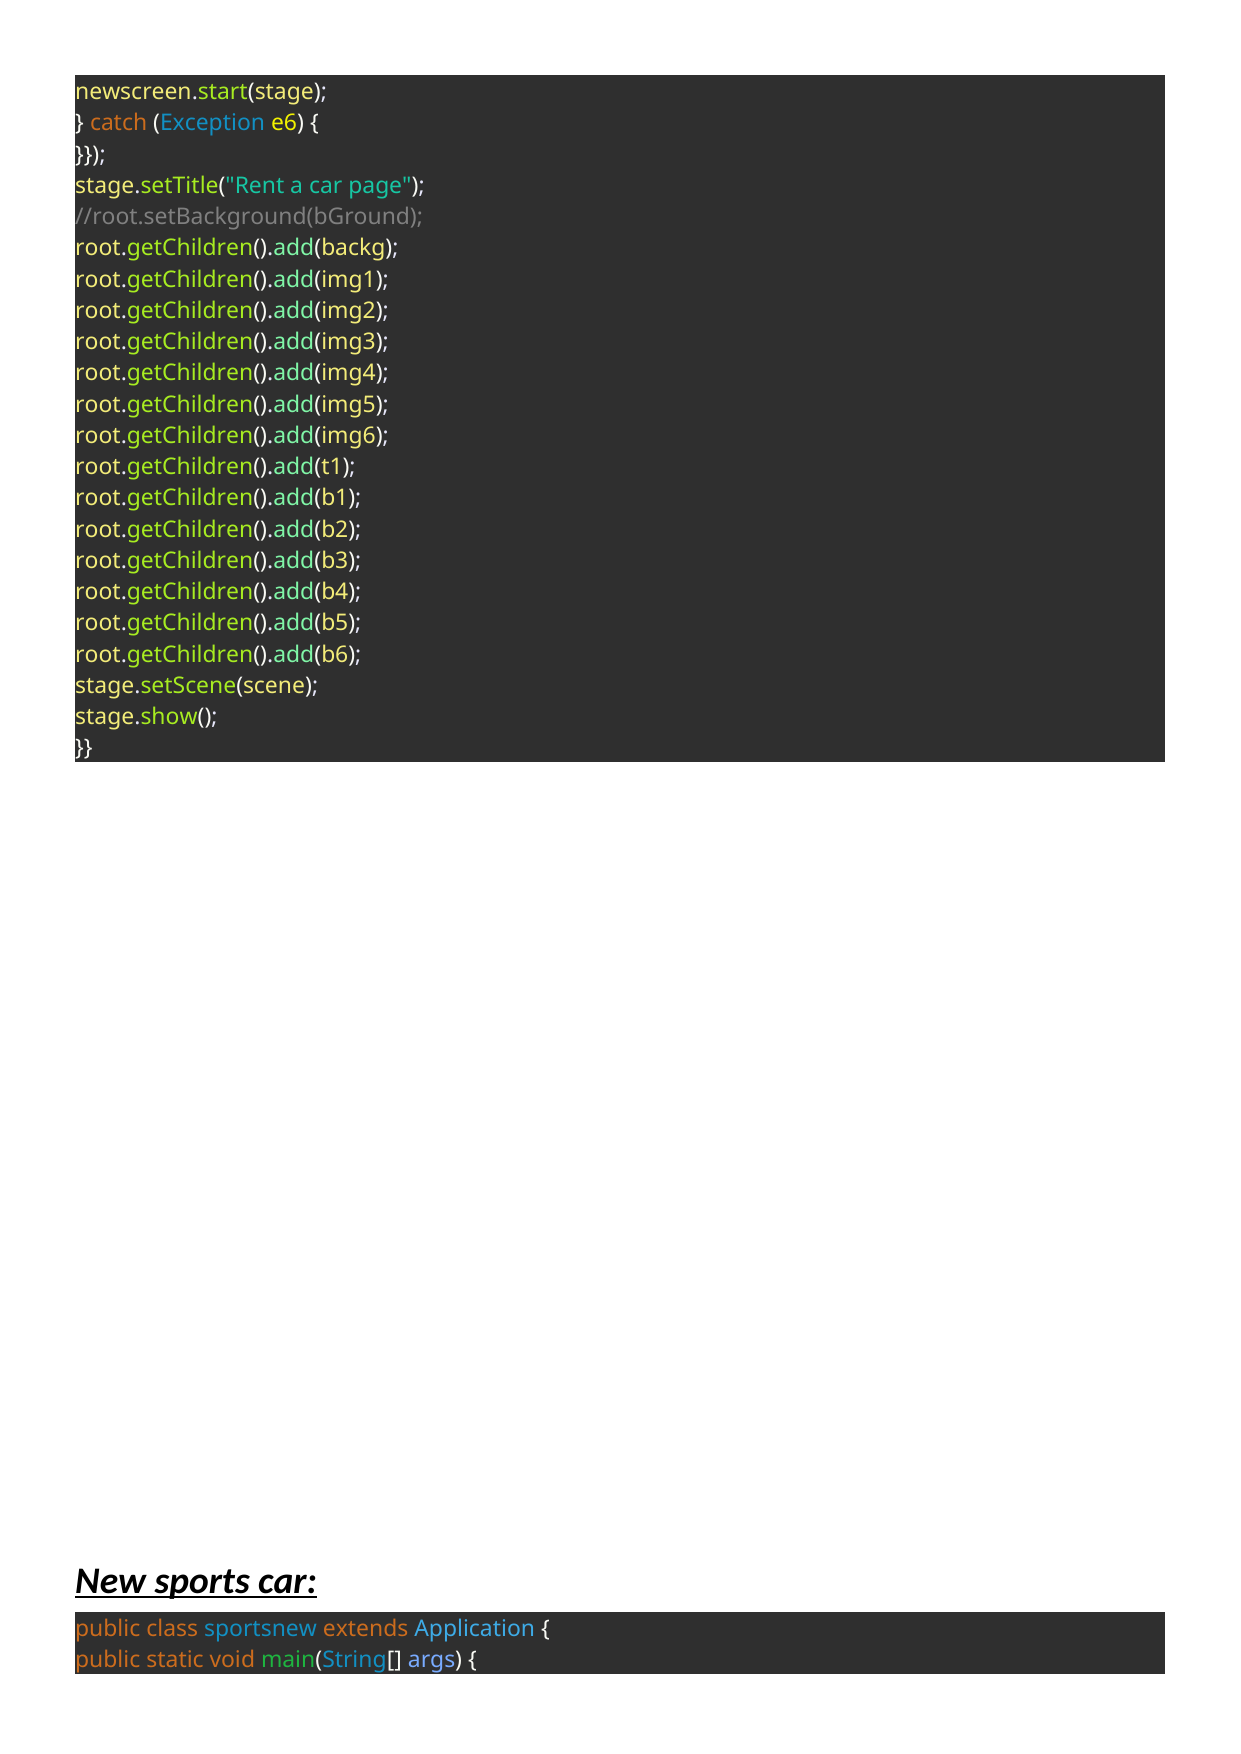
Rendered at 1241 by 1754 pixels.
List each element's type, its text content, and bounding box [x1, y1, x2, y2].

text root.getChildren().add(img2); [75, 294, 1165, 325]
text root.getChildren().add(img3); [75, 325, 1165, 356]
text root.getChildren().add(t1); [75, 450, 1165, 481]
text stage.setScene(scene); [75, 669, 1165, 700]
text root.getChildren().add(img1); [75, 262, 1165, 294]
text root.getChildren().add(b6); [75, 637, 1165, 669]
text newscreen.start(stage); [75, 75, 1165, 106]
text root.getChildren().add(backg); [75, 231, 1165, 262]
text root.getChildren().add(b1); [75, 481, 1165, 512]
text public class sportsnew extends Application { [75, 1612, 1165, 1643]
text public static void main(String[] args) { [75, 1643, 1165, 1674]
text root.getChildren().add(img4); [75, 356, 1165, 387]
text root.getChildren().add(img5); [75, 387, 1165, 419]
text root.getChildren().add(img6); [75, 419, 1165, 450]
text New sports car: [75, 1557, 1165, 1603]
text stage.show(); [75, 700, 1165, 731]
text } catch (Exception e6) { [75, 106, 1165, 137]
text root.getChildren().add(b5); [75, 606, 1165, 637]
text root.getChildren().add(b3); [75, 544, 1165, 575]
text root.getChildren().add(b2); [75, 512, 1165, 544]
text }} [75, 731, 1165, 762]
text }}); [75, 137, 1165, 169]
text root.getChildren().add(b4); [75, 575, 1165, 606]
text //root.setBackground(bGround); [75, 200, 1165, 231]
text stage.setTitle("Rent a car page"); [75, 169, 1165, 200]
